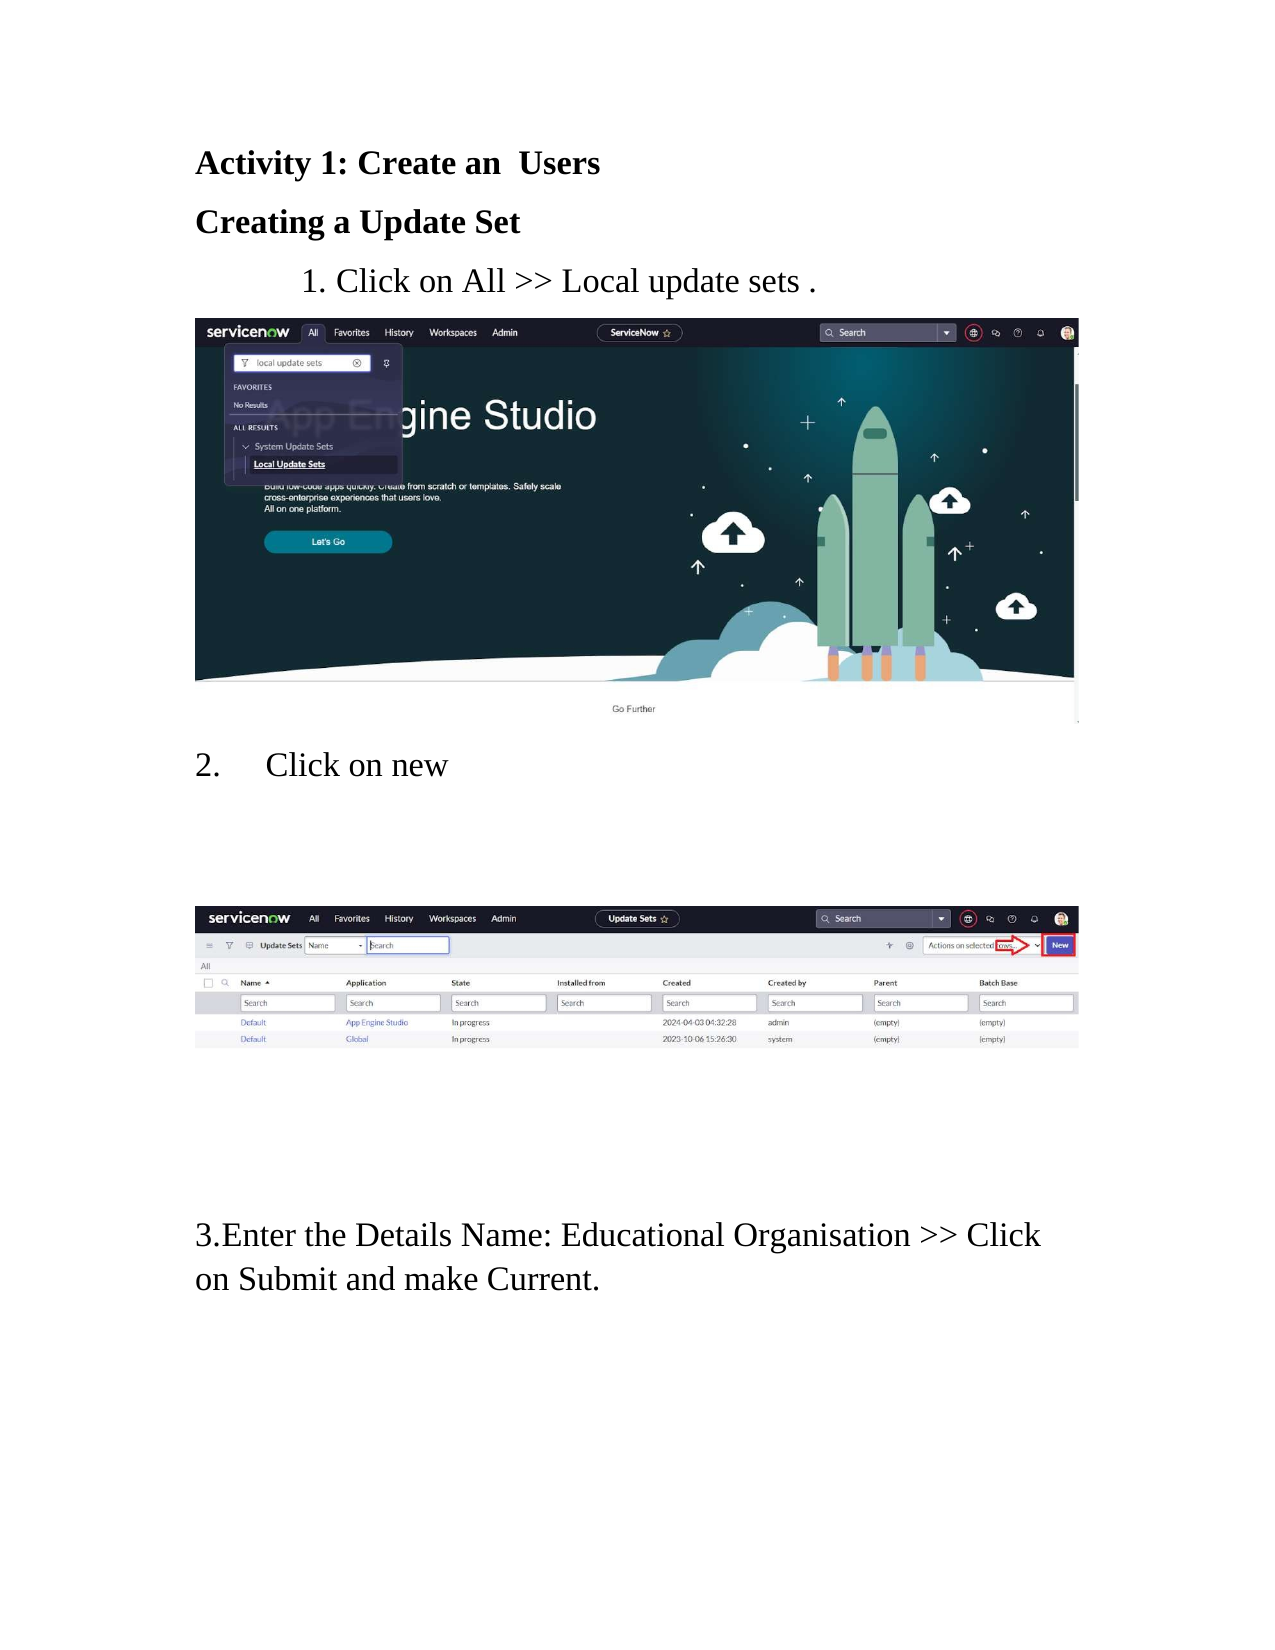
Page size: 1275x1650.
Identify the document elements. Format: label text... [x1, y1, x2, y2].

text Activity 1: Create an Users Creating a Update Set [195, 142, 675, 241]
picture [195, 318, 1079, 724]
list Enter the Details Name: Educational Organisation >> Click on Submit and make Current. [195, 1215, 1062, 1297]
list Click on All >> Local update sets . [301, 261, 1162, 300]
picture [195, 906, 1079, 1049]
